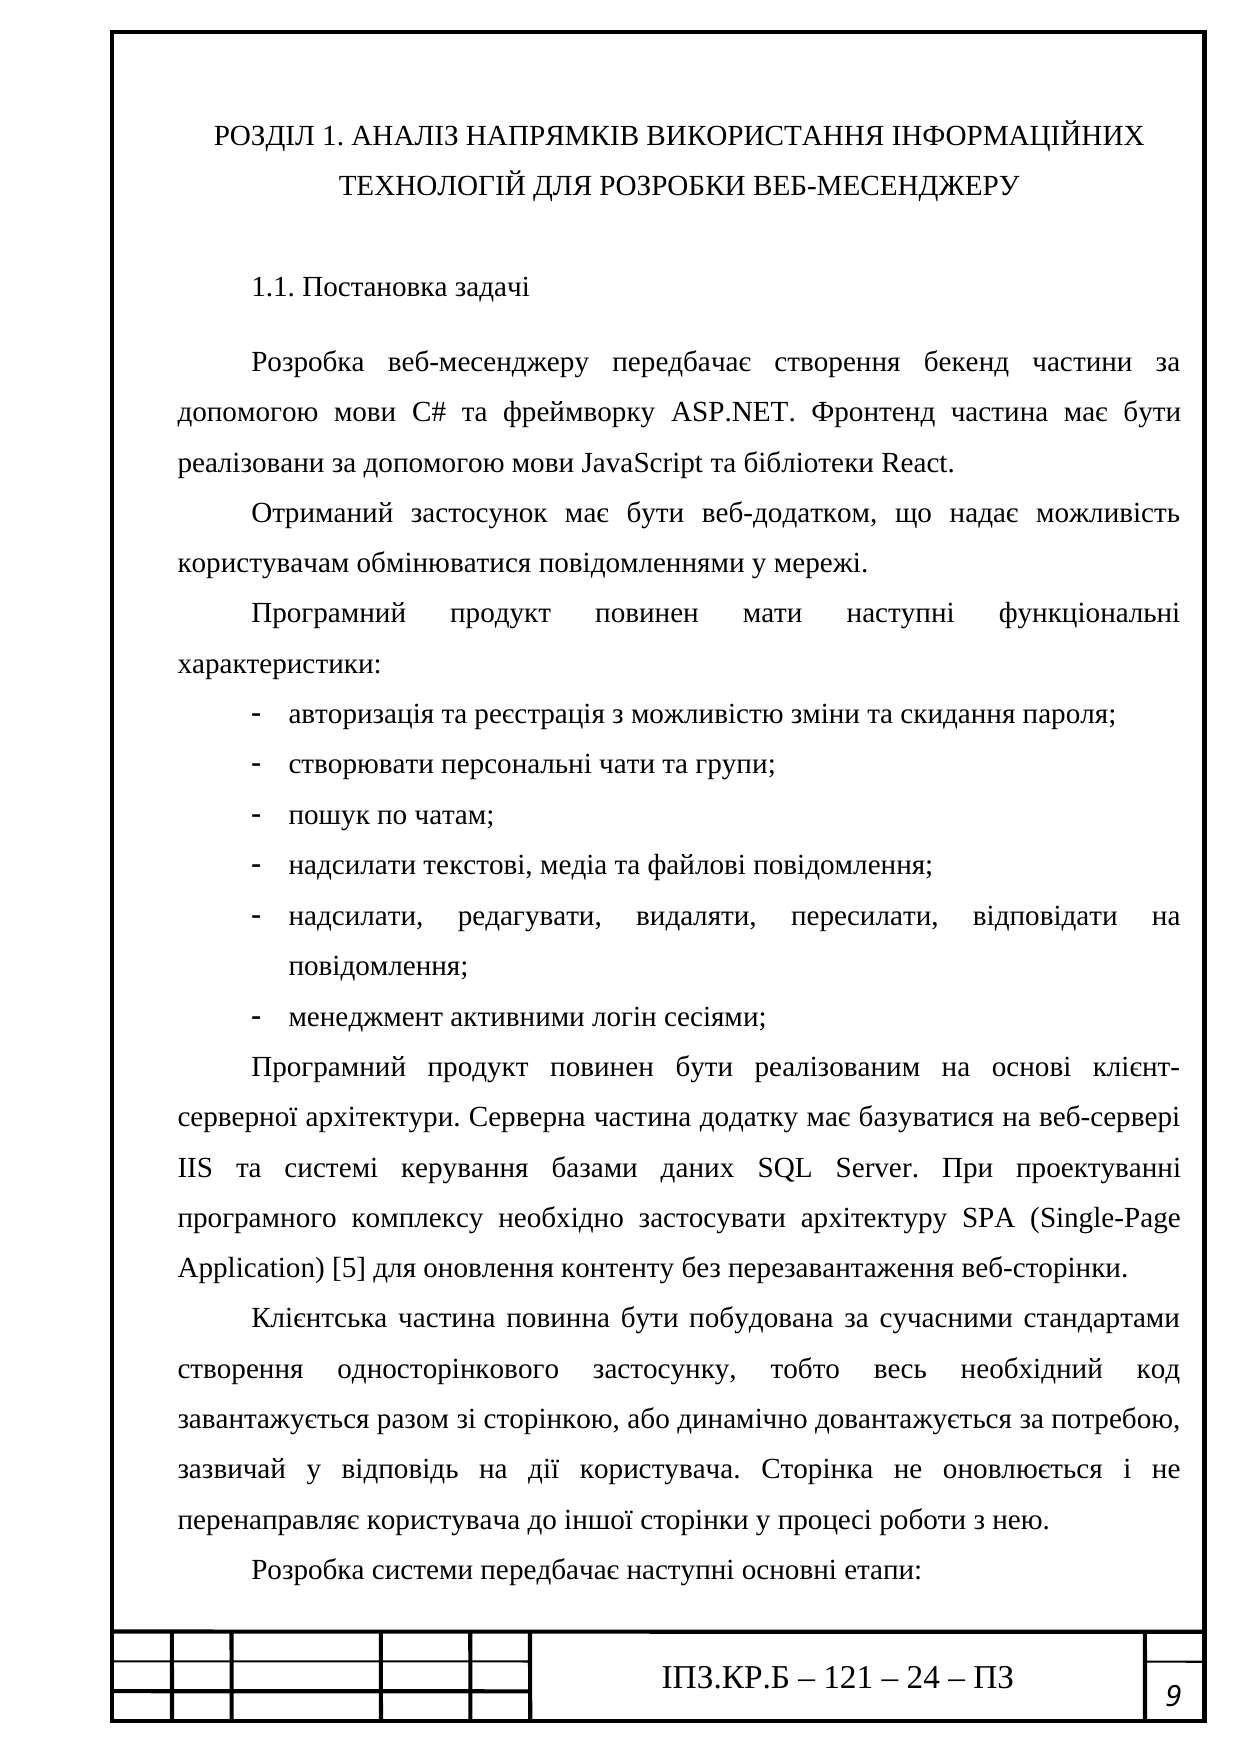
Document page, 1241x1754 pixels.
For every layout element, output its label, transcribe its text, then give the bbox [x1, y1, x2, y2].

text Програмний продукт повинен мати наступні функціональні характеристики: [177, 596, 1181, 679]
text Програмний продукт повинен бути реалізованим на основі клієнт-серверної архітектури. Серверна частина додатку має базуватися на веб-сервері IIS та системі керування базами даних SQL Server. При проектуванні програмного комплексу необхідно застосувати архітектуру SPA (Single-Page Application) [5] для оновлення контенту без перезавантаження веб-сторінки. [177, 1049, 1181, 1284]
list менеджмент активними логін сесіями; [251, 999, 1181, 1032]
text Розробка системи передбачає наступні основні етапи: [177, 1552, 1181, 1586]
text 1.1. Постановка задачі [177, 269, 1181, 302]
list надсилати текстові, медіа та файлові повідомлення; [251, 847, 1181, 881]
list надсилати, редагувати, видаляти, пересилати, відповідати на повідомлення; [251, 898, 1181, 982]
list створювати персональні чати та групи; [251, 747, 1181, 780]
list пошук по чатам; [251, 797, 1181, 831]
text Клієнтська частина повинна бути побудована за сучасними стандартами створення односторінкового застосунку, тобто весь необхідний код завантажується разом зі сторінкою, або динамічно довантажується за потребою, зазвичай у відповідь на дії користувача. Сторінка не оновлюється і не перенаправляє користувача до іншої сторінки у процесі роботи з нею. [177, 1301, 1181, 1535]
text Отриманий застосунок має бути веб-додатком, що надає можливість користувачам обмінюватися повідомленнями у мережі. [177, 495, 1181, 579]
list авторизація та реєстрація з можливістю зміни та скидання пароля; [251, 696, 1181, 730]
text РОЗДІЛ 1. АНАЛІЗ НАПРЯМКІВ ВИКОРИСТАННЯ ІНФОРМАЦІЙНИХ ТЕХНОЛОГІЙ ДЛЯ РОЗРОБКИ ВЕБ-МЕСЕНДЖЕРУ [177, 118, 1181, 202]
text Розробка веб-месенджеру передбачає створення бекенд частини за допомогою мови C# та фреймворку ASP.NET. Фронтенд частина має бути реалізовани за допомогою мови JavaScript та бібліотеки React. [177, 344, 1181, 478]
